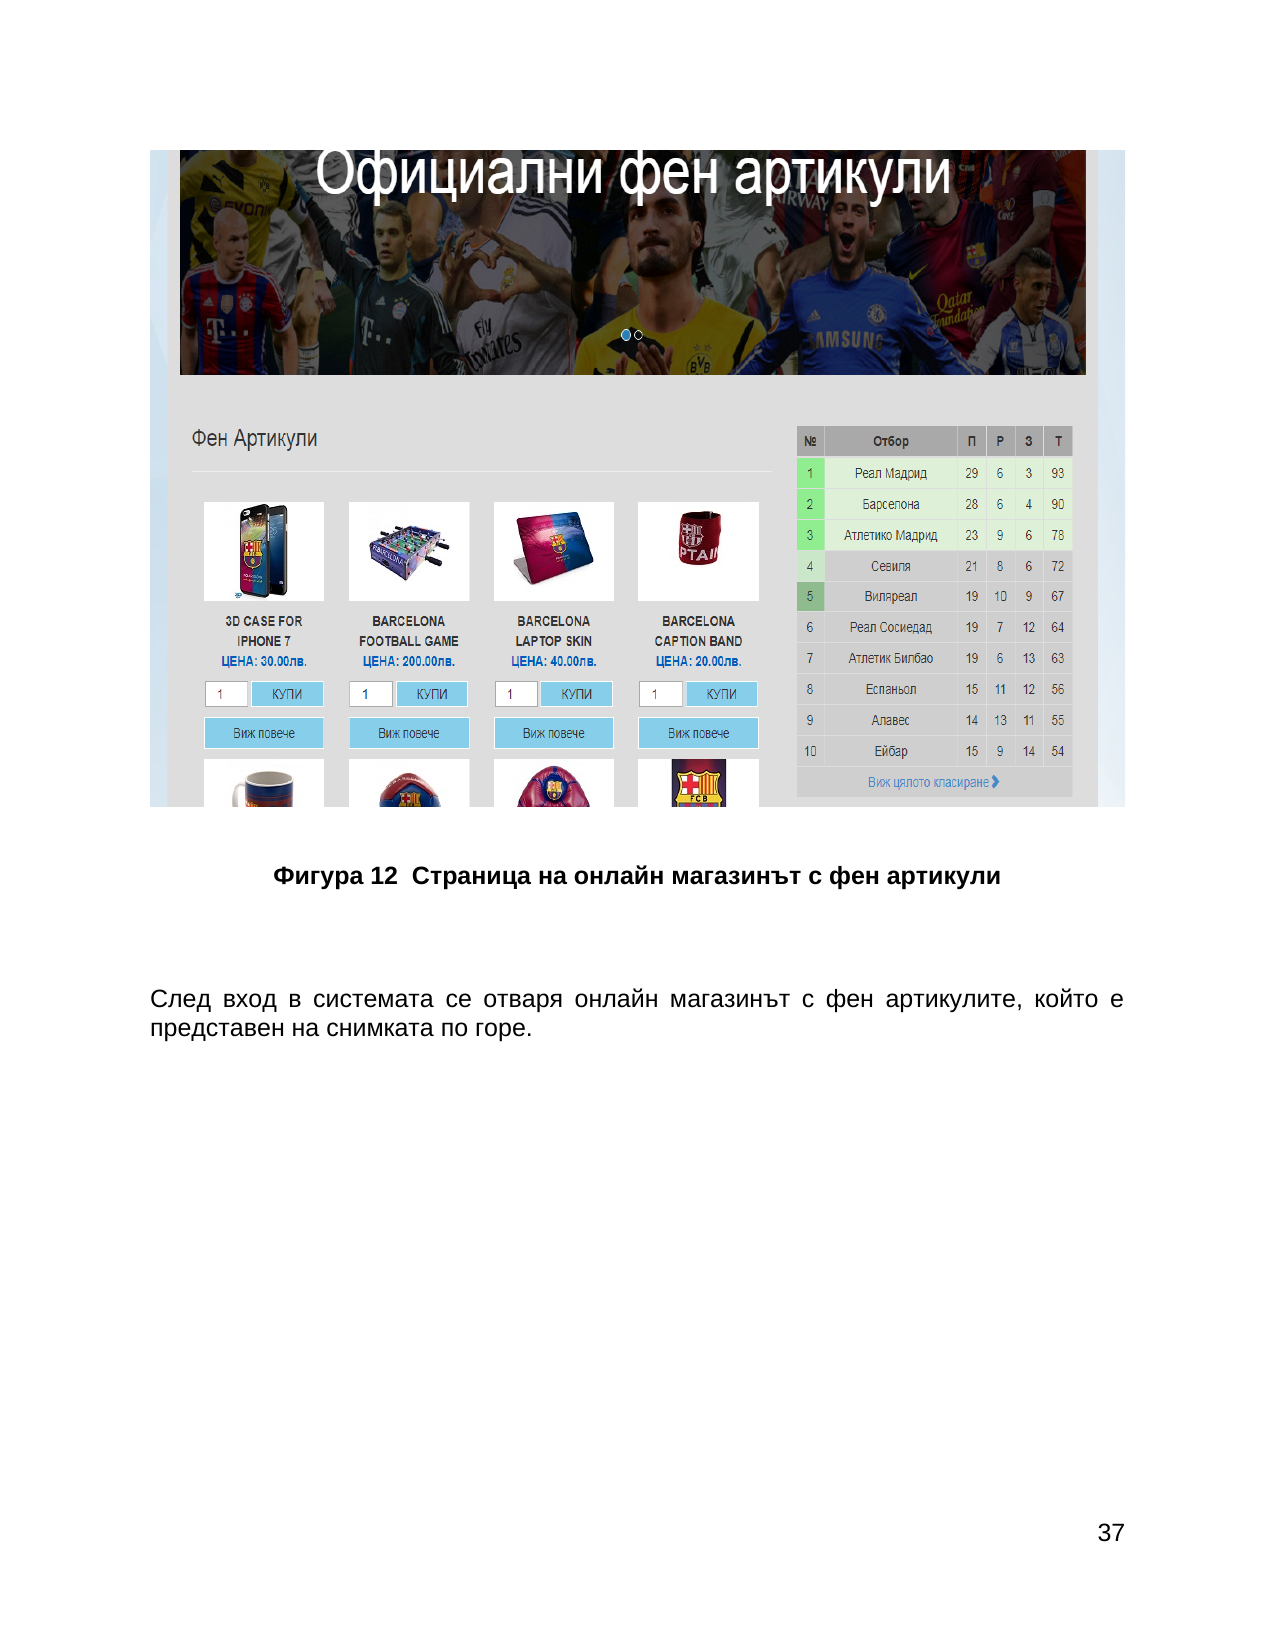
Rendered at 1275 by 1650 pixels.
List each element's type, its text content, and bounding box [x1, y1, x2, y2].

picture [150, 150, 1125, 807]
text Фигура 12 Страница на онлайн магазинът с фен артикули [150, 861, 1125, 889]
text След вход в системата се отваря онлайн магазинът с фен артикулите, който е представен на снимката по горе. [150, 984, 1125, 1042]
